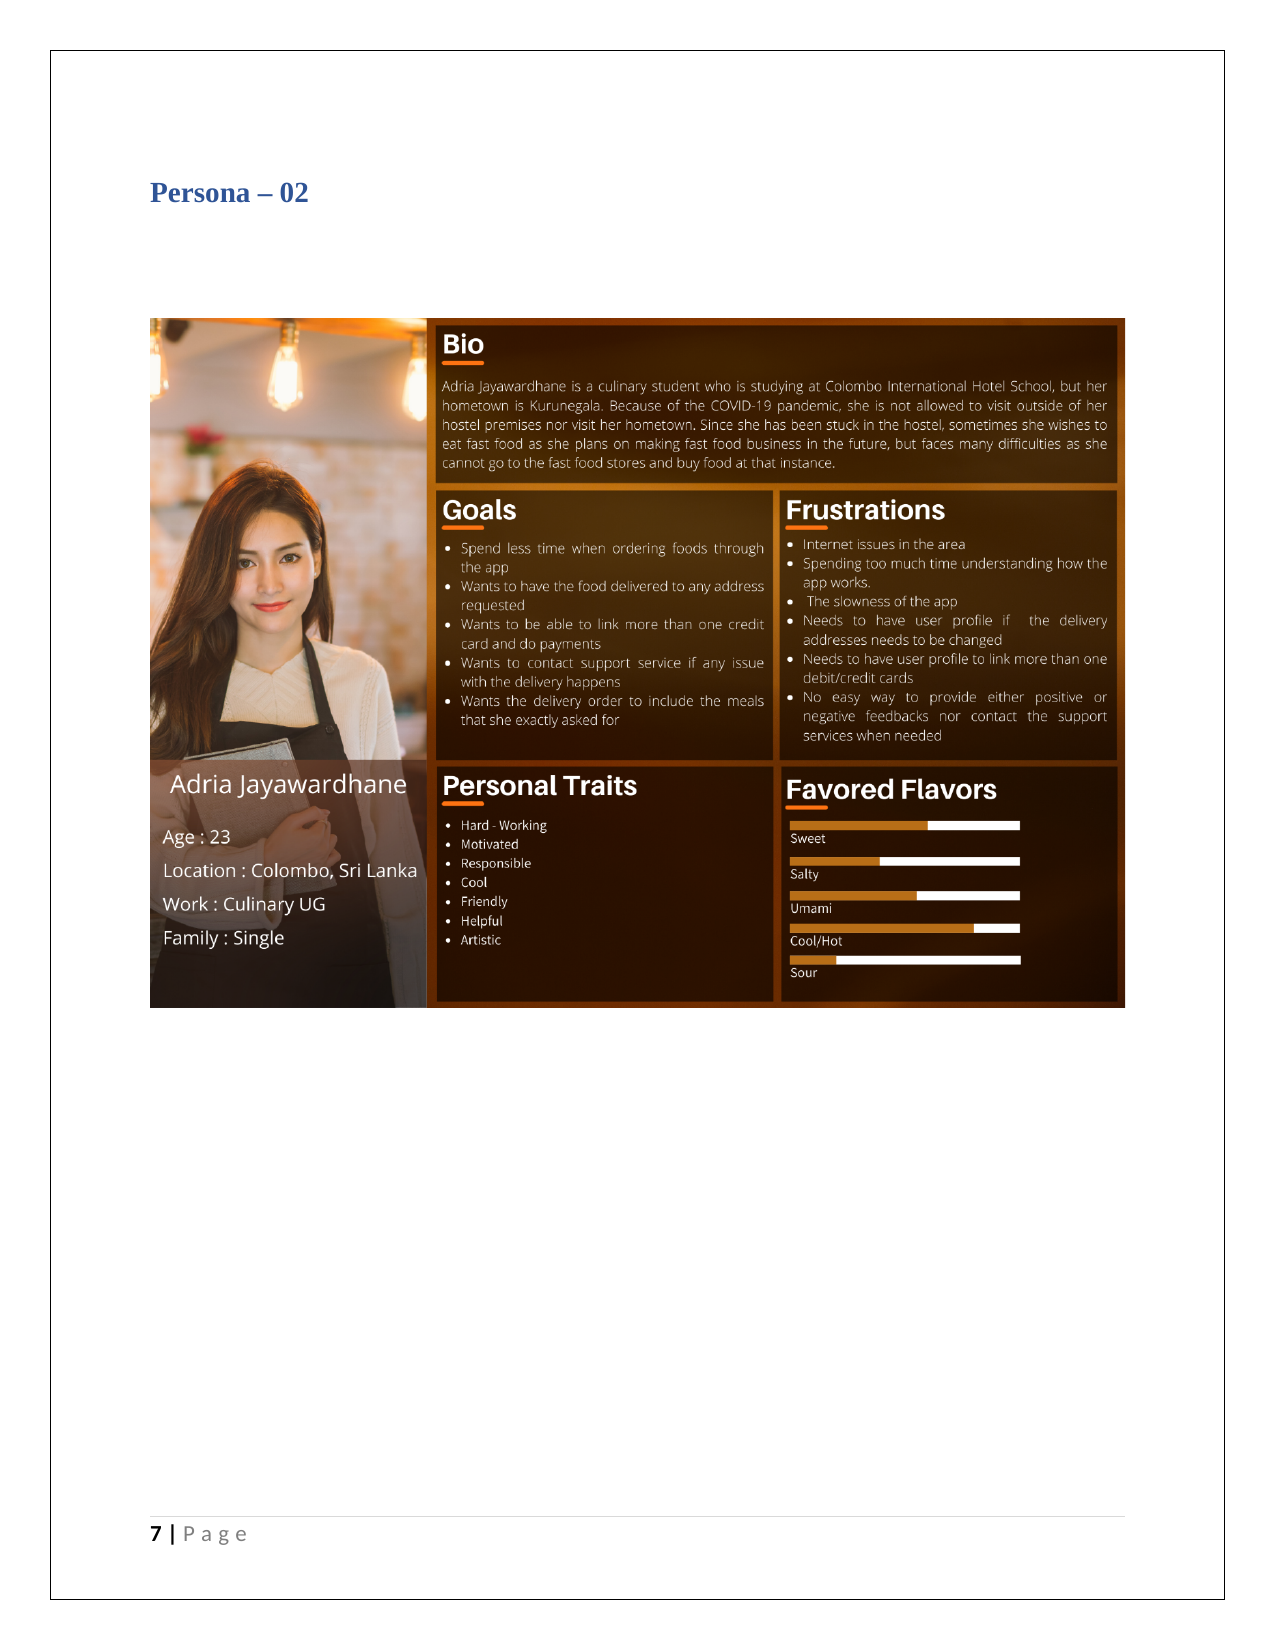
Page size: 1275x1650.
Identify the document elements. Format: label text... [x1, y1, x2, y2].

subtitle Persona – 02 [150, 175, 1125, 208]
picture [150, 318, 1125, 1008]
